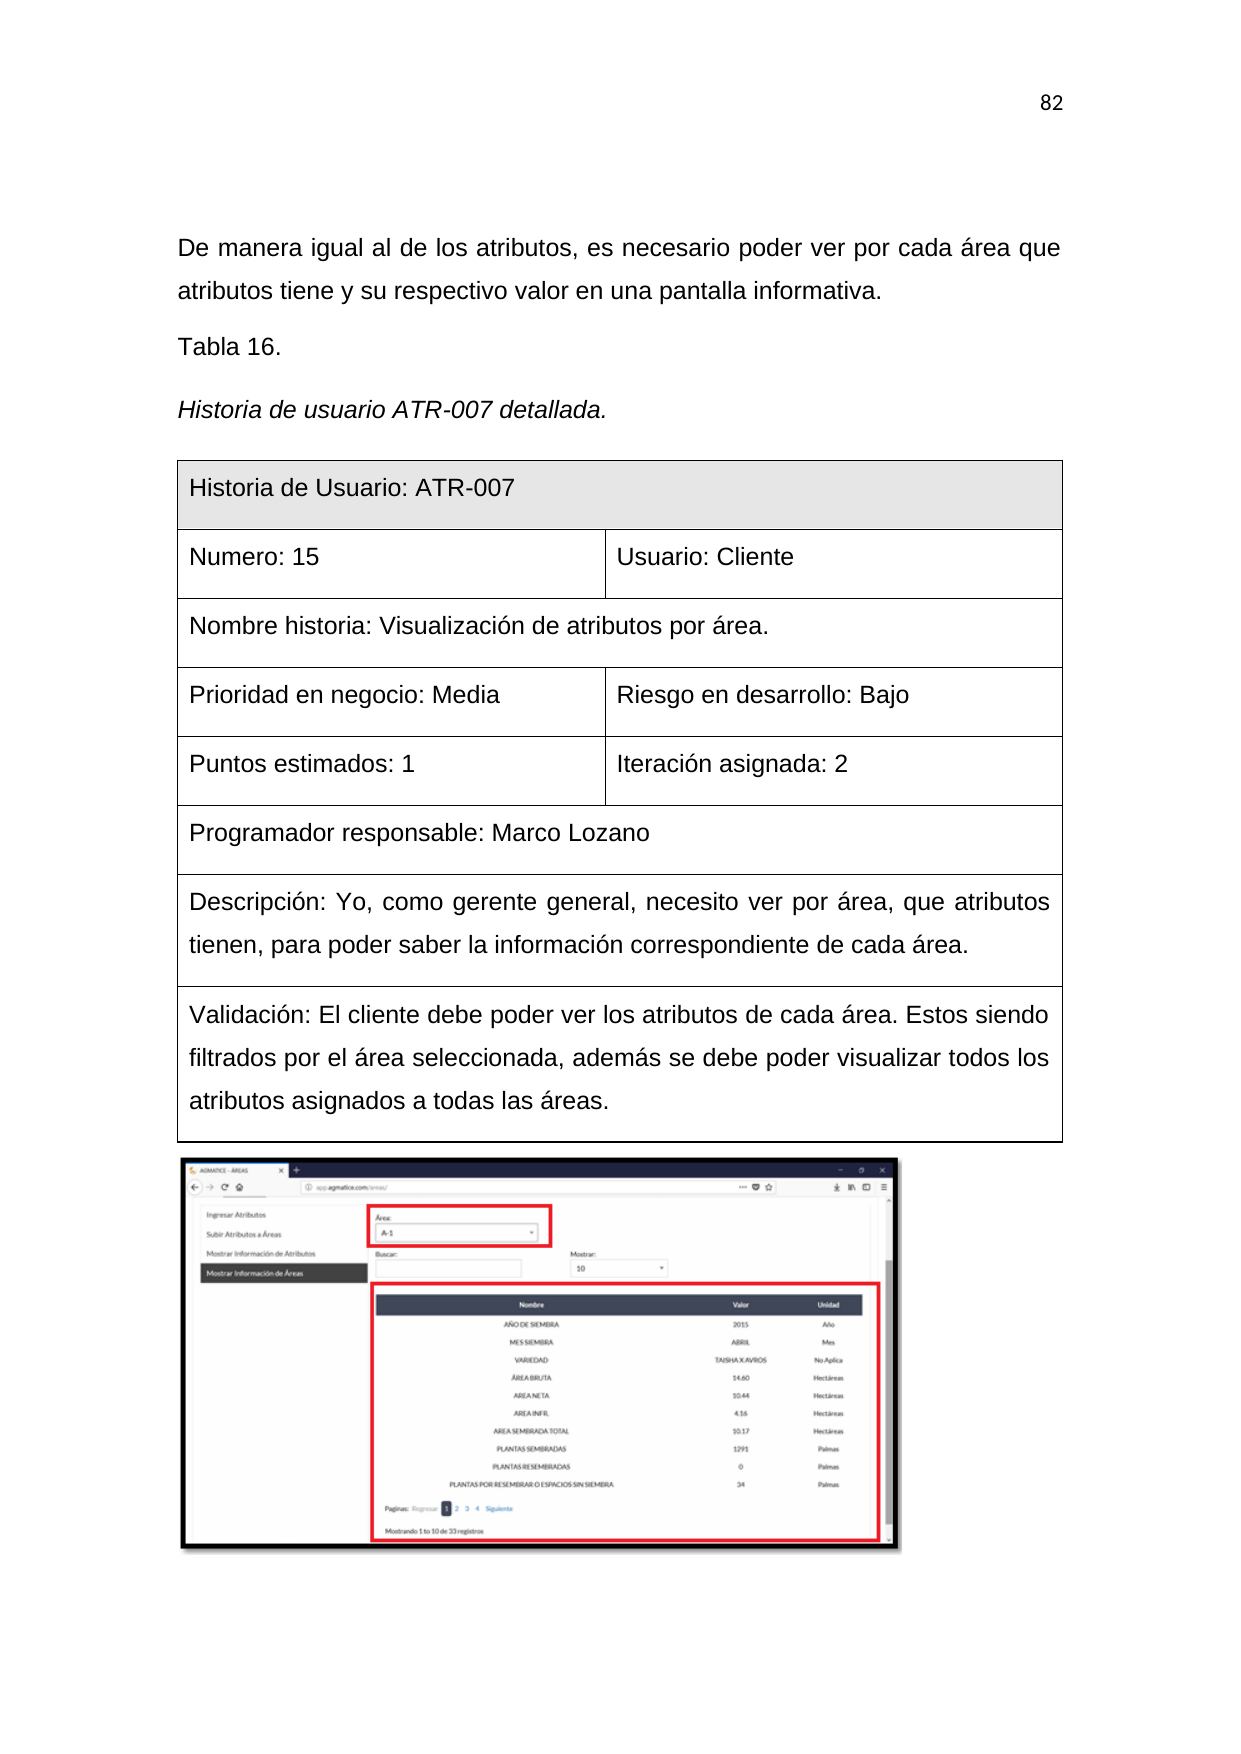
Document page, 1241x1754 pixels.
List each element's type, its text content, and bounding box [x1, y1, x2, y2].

text De manera igual al de los atributos, es necesario poder ver por cada área que atributos tiene y su respectivo valor en una pantalla informativa. [177, 233, 1063, 305]
table_cell Iteración asignada: 2 [606, 737, 1062, 805]
picture [177, 1155, 903, 1555]
table_cell Numero: 15 [178, 530, 605, 598]
table_cell Puntos estimados: 1 [178, 737, 605, 805]
table_header Historia de Usuario: ATR-007 [178, 461, 1062, 528]
table_cell Usuario: Cliente [606, 530, 1062, 598]
table_cell Programador responsable: Marco Lozano [178, 806, 1062, 874]
table_cell Nombre historia: Visualización de atributos por área. [178, 599, 1062, 667]
table_cell Descripción: Yo, como gerente general, necesito ver por área, que atributos tienen, para poder saber la información correspondiente de cada área. [178, 875, 1062, 986]
text Historia de usuario ATR-007 detallada. [177, 396, 1063, 424]
table_cell Validación: El cliente debe poder ver los atributos de cada área. Estos siendo filtrados por el área seleccionada, además se debe poder visualizar todos los atributos asignados a todas las áreas. [178, 987, 1062, 1141]
table_cell Riesgo en desarrollo: Bajo [606, 668, 1062, 736]
text Tabla 16. [177, 332, 1063, 360]
table_cell Prioridad en negocio: Media [178, 668, 605, 736]
